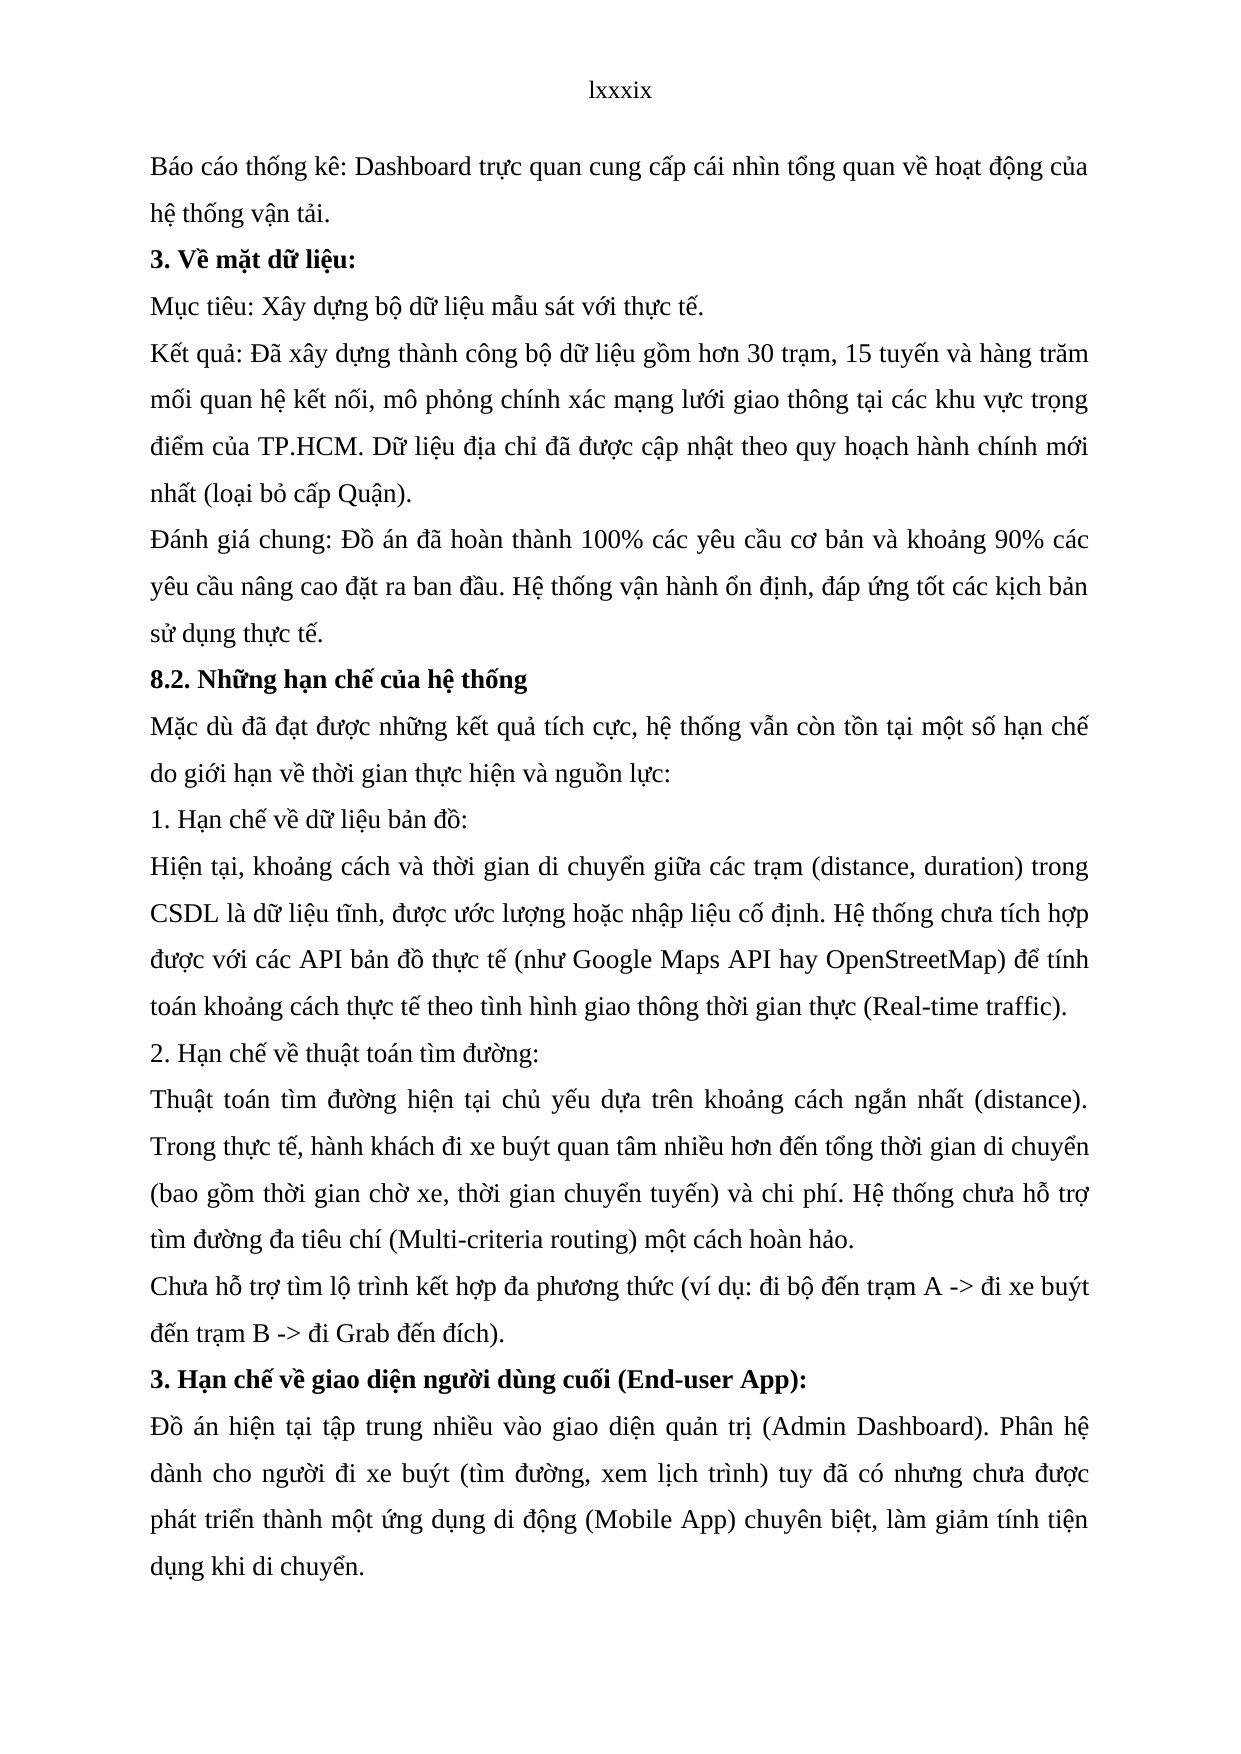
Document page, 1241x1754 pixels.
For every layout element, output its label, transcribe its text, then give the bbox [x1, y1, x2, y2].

text Chưa hỗ trợ tìm lộ trình kết hợp đa phương thức (ví dụ: đi bộ đến trạm A -> đi xe buýt đến trạm B -> đi Grab đến đích). [150, 1270, 1090, 1348]
text 3. Về mặt dữ liệu: [150, 243, 1090, 274]
text Báo cáo thống kê: Dashboard trực quan cung cấp cái nhìn tổng quan về hoạt động của hệ thống vận tải. [150, 150, 1090, 228]
text Mục tiêu: Xây dựng bộ dữ liệu mẫu sát với thực tế. [150, 290, 1090, 321]
text Hiện tại, khoảng cách và thời gian di chuyển giữa các trạm (distance, duration) trong CSDL là dữ liệu tĩnh, được ước lượng hoặc nhập liệu cố định. Hệ thống chưa tích hợp được với các API bản đồ thực tế (như Google Maps API hay OpenStreetMap) để tính toán khoảng cách thực tế theo tình hình giao thông thời gian thực (Real-time traffic). [150, 850, 1090, 1021]
text Kết quả: Đã xây dựng thành công bộ dữ liệu gồm hơn 30 trạm, 15 tuyến và hàng trăm mối quan hệ kết nối, mô phỏng chính xác mạng lưới giao thông tại các khu vực trọng điểm của TP.HCM. Dữ liệu địa chỉ đã được cập nhật theo quy hoạch hành chính mới nhất (loại bỏ cấp Quận). [150, 337, 1090, 508]
text Mặc dù đã đạt được những kết quả tích cực, hệ thống vẫn còn tồn tại một số hạn chế do giới hạn về thời gian thực hiện và nguồn lực: [150, 710, 1090, 788]
text 2. Hạn chế về thuật toán tìm đường: [150, 1037, 1090, 1068]
text Đồ án hiện tại tập trung nhiều vào giao diện quản trị (Admin Dashboard). Phân hệ dành cho người đi xe buýt (tìm đường, xem lịch trình) tuy đã có nhưng chưa được phát triển thành một ứng dụng di động (Mobile App) chuyên biệt, làm giảm tính tiện dụng khi di chuyển. [150, 1410, 1090, 1581]
text Thuật toán tìm đường hiện tại chủ yếu dựa trên khoảng cách ngắn nhất (distance). Trong thực tế, hành khách đi xe buýt quan tâm nhiều hơn đến tổng thời gian di chuyển (bao gồm thời gian chờ xe, thời gian chuyển tuyến) và chi phí. Hệ thống chưa hỗ trợ tìm đường đa tiêu chí (Multi-criteria routing) một cách hoàn hảo. [150, 1083, 1090, 1254]
text 3. Hạn chế về giao diện người dùng cuối (End-user App): [150, 1363, 1090, 1394]
text 8.2. Những hạn chế của hệ thống [150, 663, 1090, 694]
text 1. Hạn chế về dữ liệu bản đồ: [150, 803, 1090, 834]
text Đánh giá chung: Đồ án đã hoàn thành 100% các yêu cầu cơ bản và khoảng 90% các yêu cầu nâng cao đặt ra ban đầu. Hệ thống vận hành ổn định, đáp ứng tốt các kịch bản sử dụng thực tế. [150, 523, 1090, 648]
